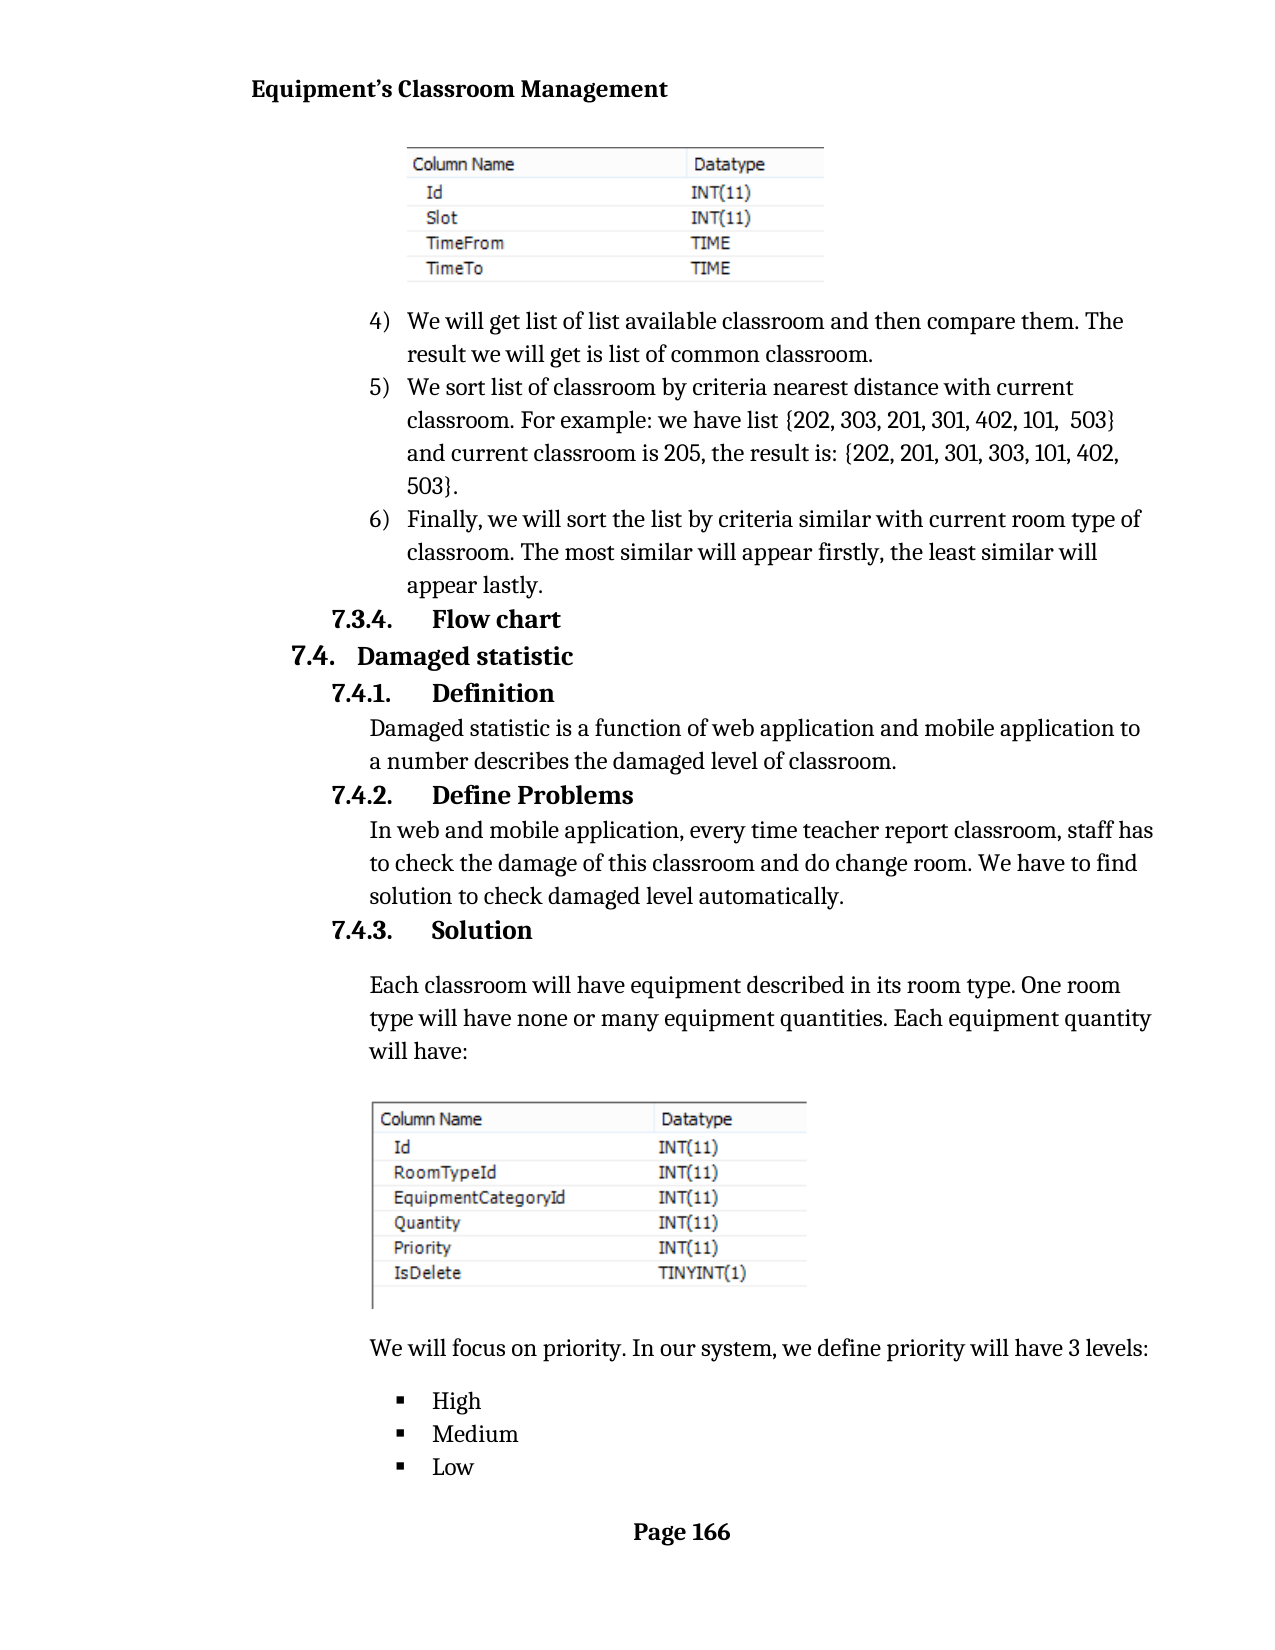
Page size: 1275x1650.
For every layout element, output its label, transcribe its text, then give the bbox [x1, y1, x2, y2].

list Damaged statistic is a function of web application and mobile application to a number describes the damaged level of classroom. [369, 714, 1157, 776]
list Define Problems [332, 780, 1157, 811]
list Flow chart [332, 604, 1157, 635]
picture [406, 147, 824, 303]
list Definition [332, 678, 1157, 709]
text Each classroom will have equipment described in its room type. One room type will have none or many equipment quantities. Each equipment quantity will have: [369, 971, 1157, 1066]
list We sort list of classroom by criteria nearest distance with current classroom. For example: we have list {202, 303, 201, 301, 402, 101, 503} and current classroom is 205, the result is: {202, 201, 301, 303, 101, 402, 503}. [369, 373, 1157, 501]
list Medium [394, 1420, 1157, 1449]
list Solution [332, 915, 1157, 946]
list Damaged statistic [291, 639, 1157, 673]
list In web and mobile application, every time teacher report classroom, staff has to check the damage of this classroom and do change room. We have to find solution to check damaged level automatically. [369, 816, 1157, 910]
list Low [394, 1453, 1157, 1482]
list High [394, 1387, 1157, 1416]
text We will focus on priority. In our system, we define priority will have 3 levels: [369, 1333, 1157, 1362]
list Finally, we will sort the list by criteria similar with current room type of classroom. The most similar will appear firstly, the least similar will appear lastly. [369, 505, 1157, 599]
picture [369, 1091, 807, 1309]
list We will get list of list available classroom and then compare them. The result we will get is list of common classroom. [369, 307, 1157, 368]
